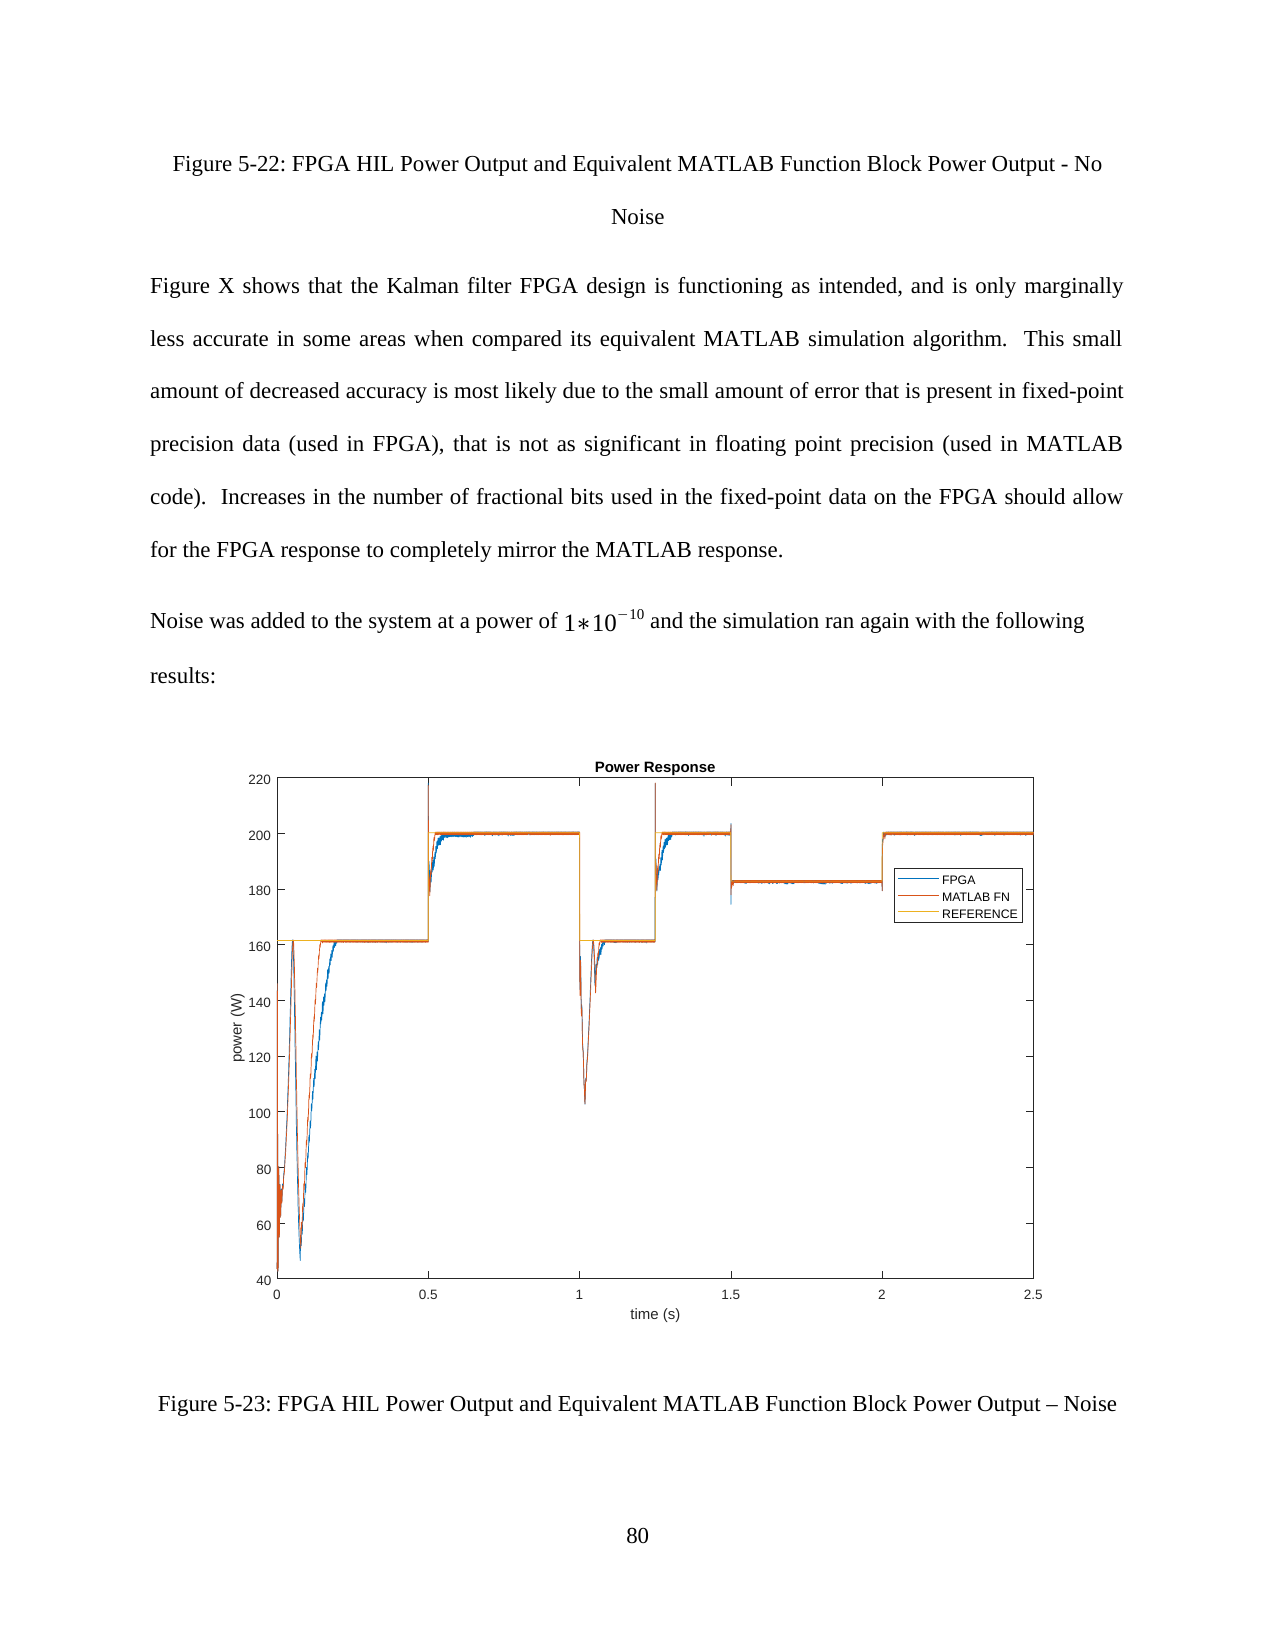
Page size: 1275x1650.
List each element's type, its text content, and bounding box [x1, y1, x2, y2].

text Figure 5-23: FPGA HIL Power Output and Equivalent MATLAB Function Block Power Output – Noise [150, 1389, 1125, 1416]
text Noise was added to the system at a power of and the simulation ran again with the following results: [150, 605, 1125, 689]
text Figure 5-22: FPGA HIL Power Output and Equivalent MATLAB Function Block Power Output - No Noise [150, 150, 1125, 229]
text Figure X shows that the Kalman filter FPGA design is functioning as intended, and is only marginally less accurate in some areas when compared its equivalent MATLAB simulation algorithm. This small amount of decreased accuracy is most likely due to the small amount of error that is present in fixed-point precision data (used in FPGA), that is not as significant in floating point precision (used in MATLAB code). Increases in the number of fractional bits used in the fixed-point data on the FPGA should allow for the FPGA response to completely mirror the MATLAB response. [150, 272, 1125, 562]
